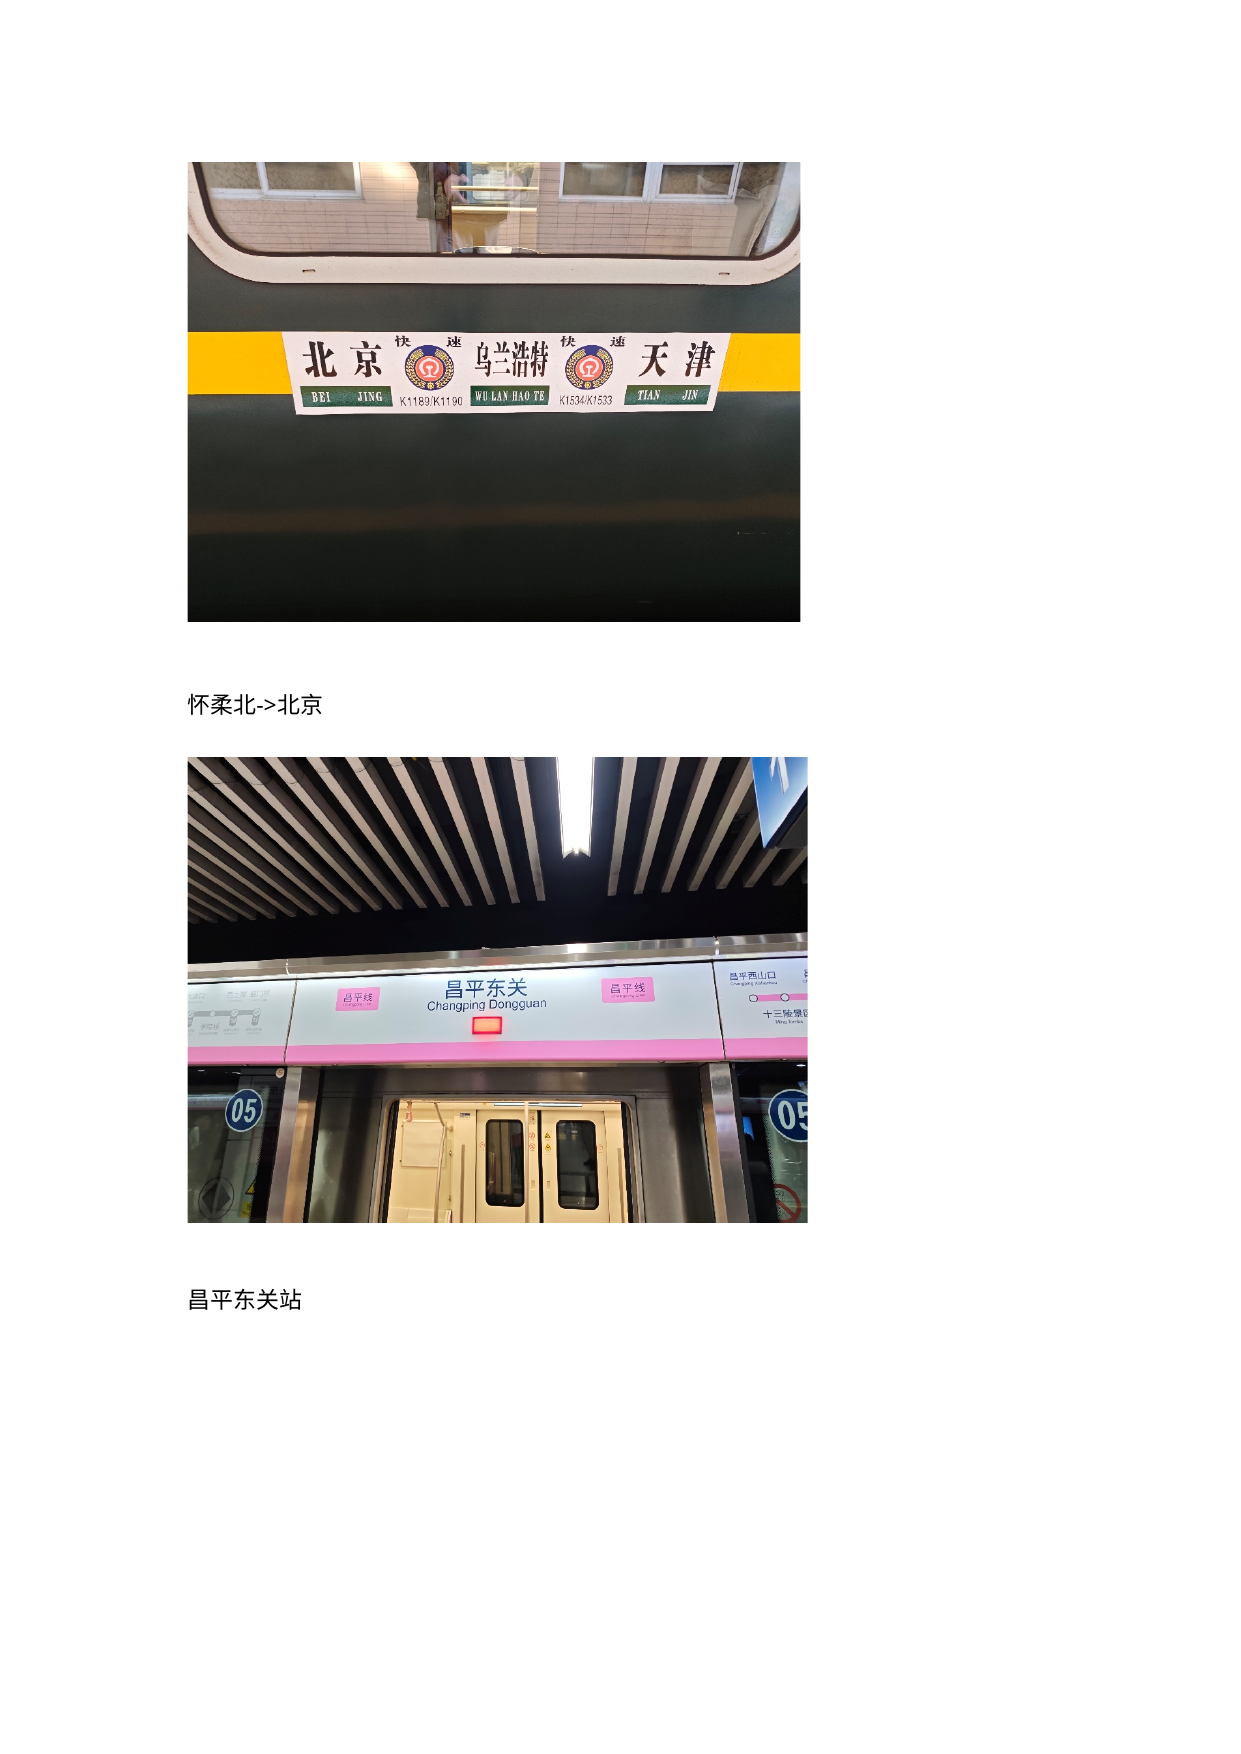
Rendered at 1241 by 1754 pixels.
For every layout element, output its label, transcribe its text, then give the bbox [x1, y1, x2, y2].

text 怀柔北->北京 [187, 671, 1053, 736]
picture [187, 162, 801, 622]
picture [187, 757, 808, 1223]
text 昌平东关站 [187, 1266, 1053, 1331]
